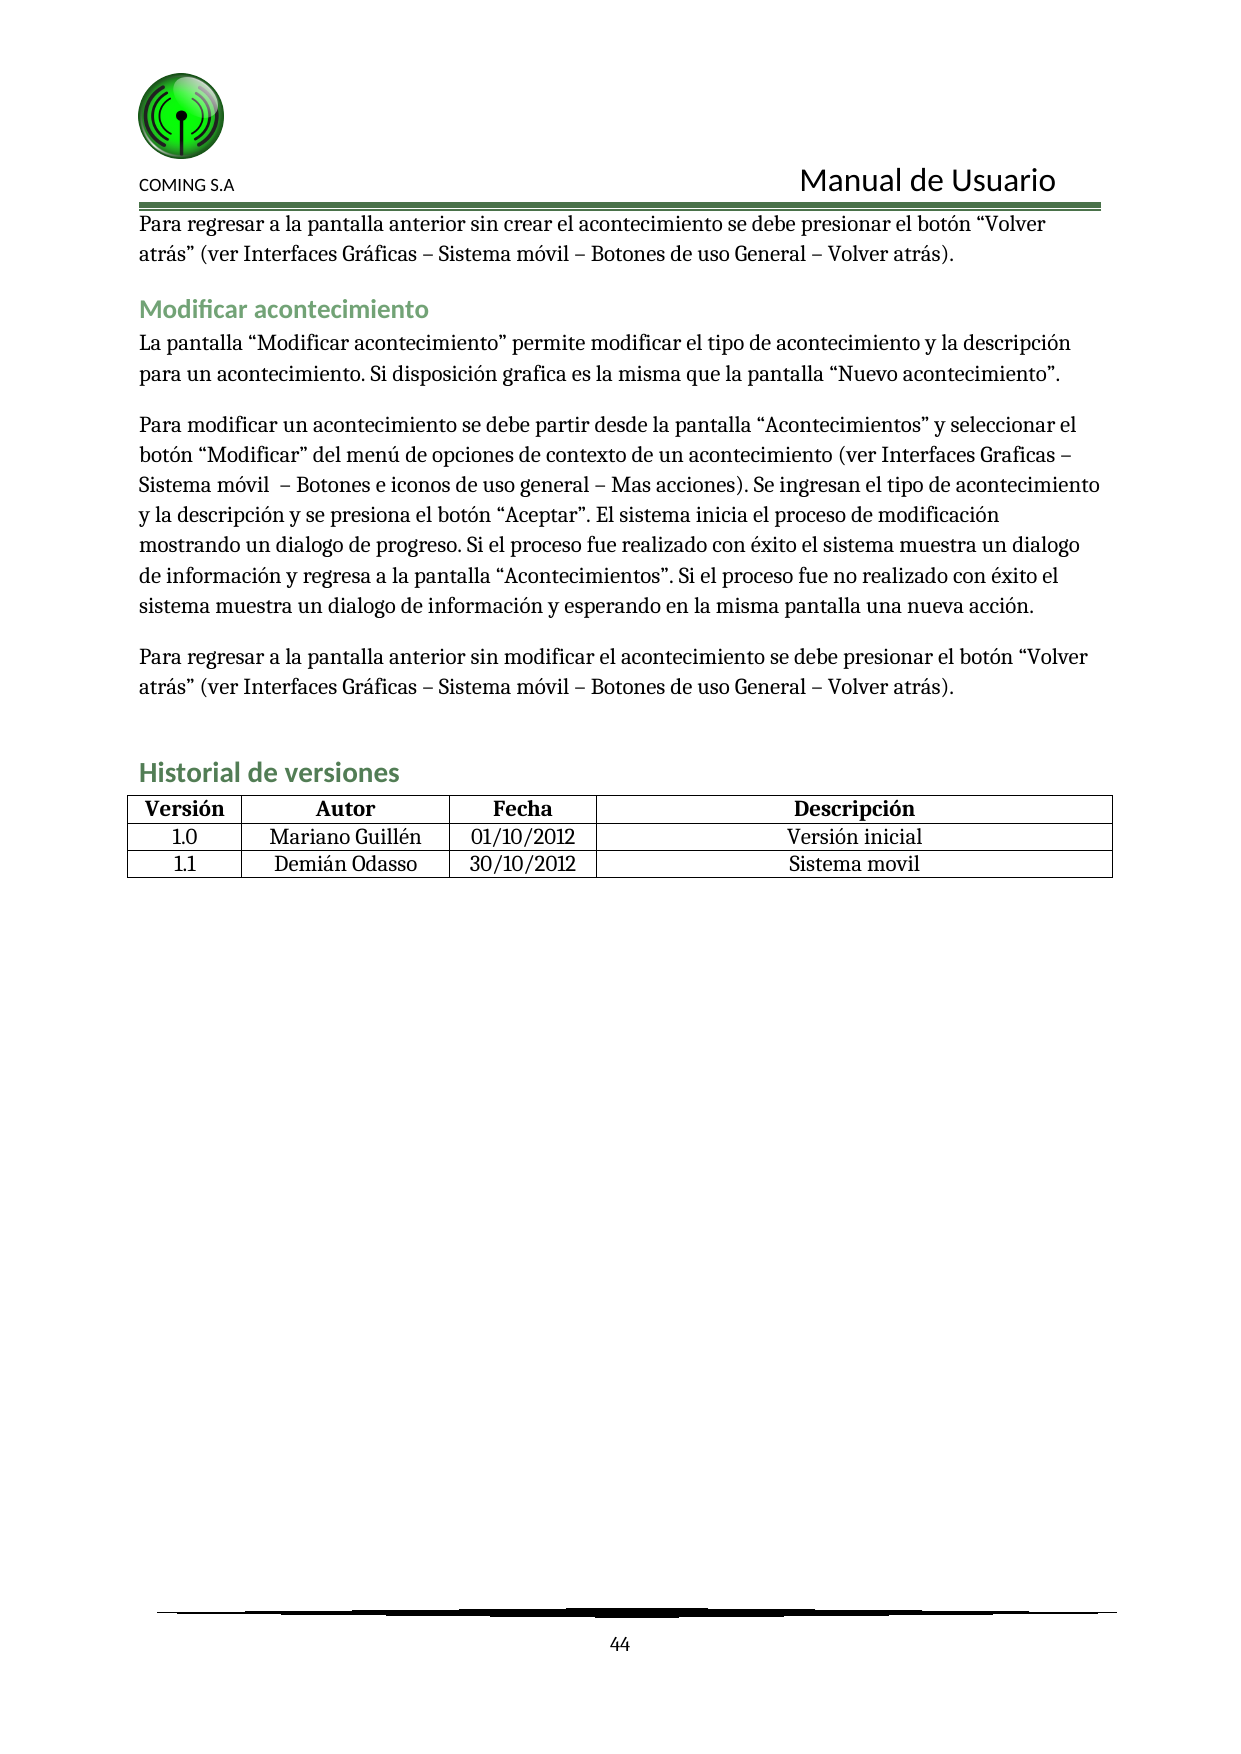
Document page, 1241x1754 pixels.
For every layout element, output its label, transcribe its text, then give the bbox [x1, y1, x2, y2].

table_cell Versión inicial [597, 824, 1112, 850]
subtitle Modificar acontecimiento [139, 292, 1101, 325]
table_header Autor [242, 796, 449, 822]
table_cell Demián Odasso [242, 851, 449, 877]
text La pantalla “Modificar acontecimiento” permite modificar el tipo de acontecimiento y la descripción para un acontecimiento. Si disposición grafica es la misma que la pantalla “Nuevo acontecimiento”. [139, 330, 1101, 387]
table_cell 30/10/2012 [450, 851, 596, 877]
picture [138, 73, 224, 159]
text Para regresar a la pantalla anterior sin modificar el acontecimiento se debe presionar el botón “Volver atrás” (ver Interfaces Gráficas – Sistema móvil – Botones de uso General – Volver atrás). [139, 644, 1101, 700]
table_header Versión [128, 796, 241, 822]
subtitle Historial de versiones [139, 754, 1101, 790]
table_header Fecha [450, 796, 596, 822]
table_cell 1.1 [128, 851, 241, 877]
table_cell Sistema movil [597, 851, 1112, 877]
text Para regresar a la pantalla anterior sin crear el acontecimiento se debe presionar el botón “Volver atrás” (ver Interfaces Gráficas – Sistema móvil – Botones de uso General – Volver atrás). [139, 211, 1101, 267]
table_cell Mariano Guillén [242, 824, 449, 850]
text Para modificar un acontecimiento se debe partir desde la pantalla “Acontecimientos” y seleccionar el botón “Modificar” del menú de opciones de contexto de un acontecimiento (ver Interfaces Graficas – Sistema móvil – Botones e iconos de uso general – Mas acciones). Se ingresan el tipo de acontecimiento y la descripción y se presiona el botón “Aceptar”. El sistema inicia el proceso de modificación mostrando un dialogo de progreso. Si el proceso fue realizado con éxito el sistema muestra un dialogo de información y regresa a la pantalla “Acontecimientos”. Si el proceso fue no realizado con éxito el sistema muestra un dialogo de información y esperando en la misma pantalla una nueva acción. [139, 411, 1101, 619]
table_cell 01/10/2012 [450, 824, 596, 850]
table_cell 1.0 [128, 824, 241, 850]
table_header Descripción [597, 796, 1112, 822]
